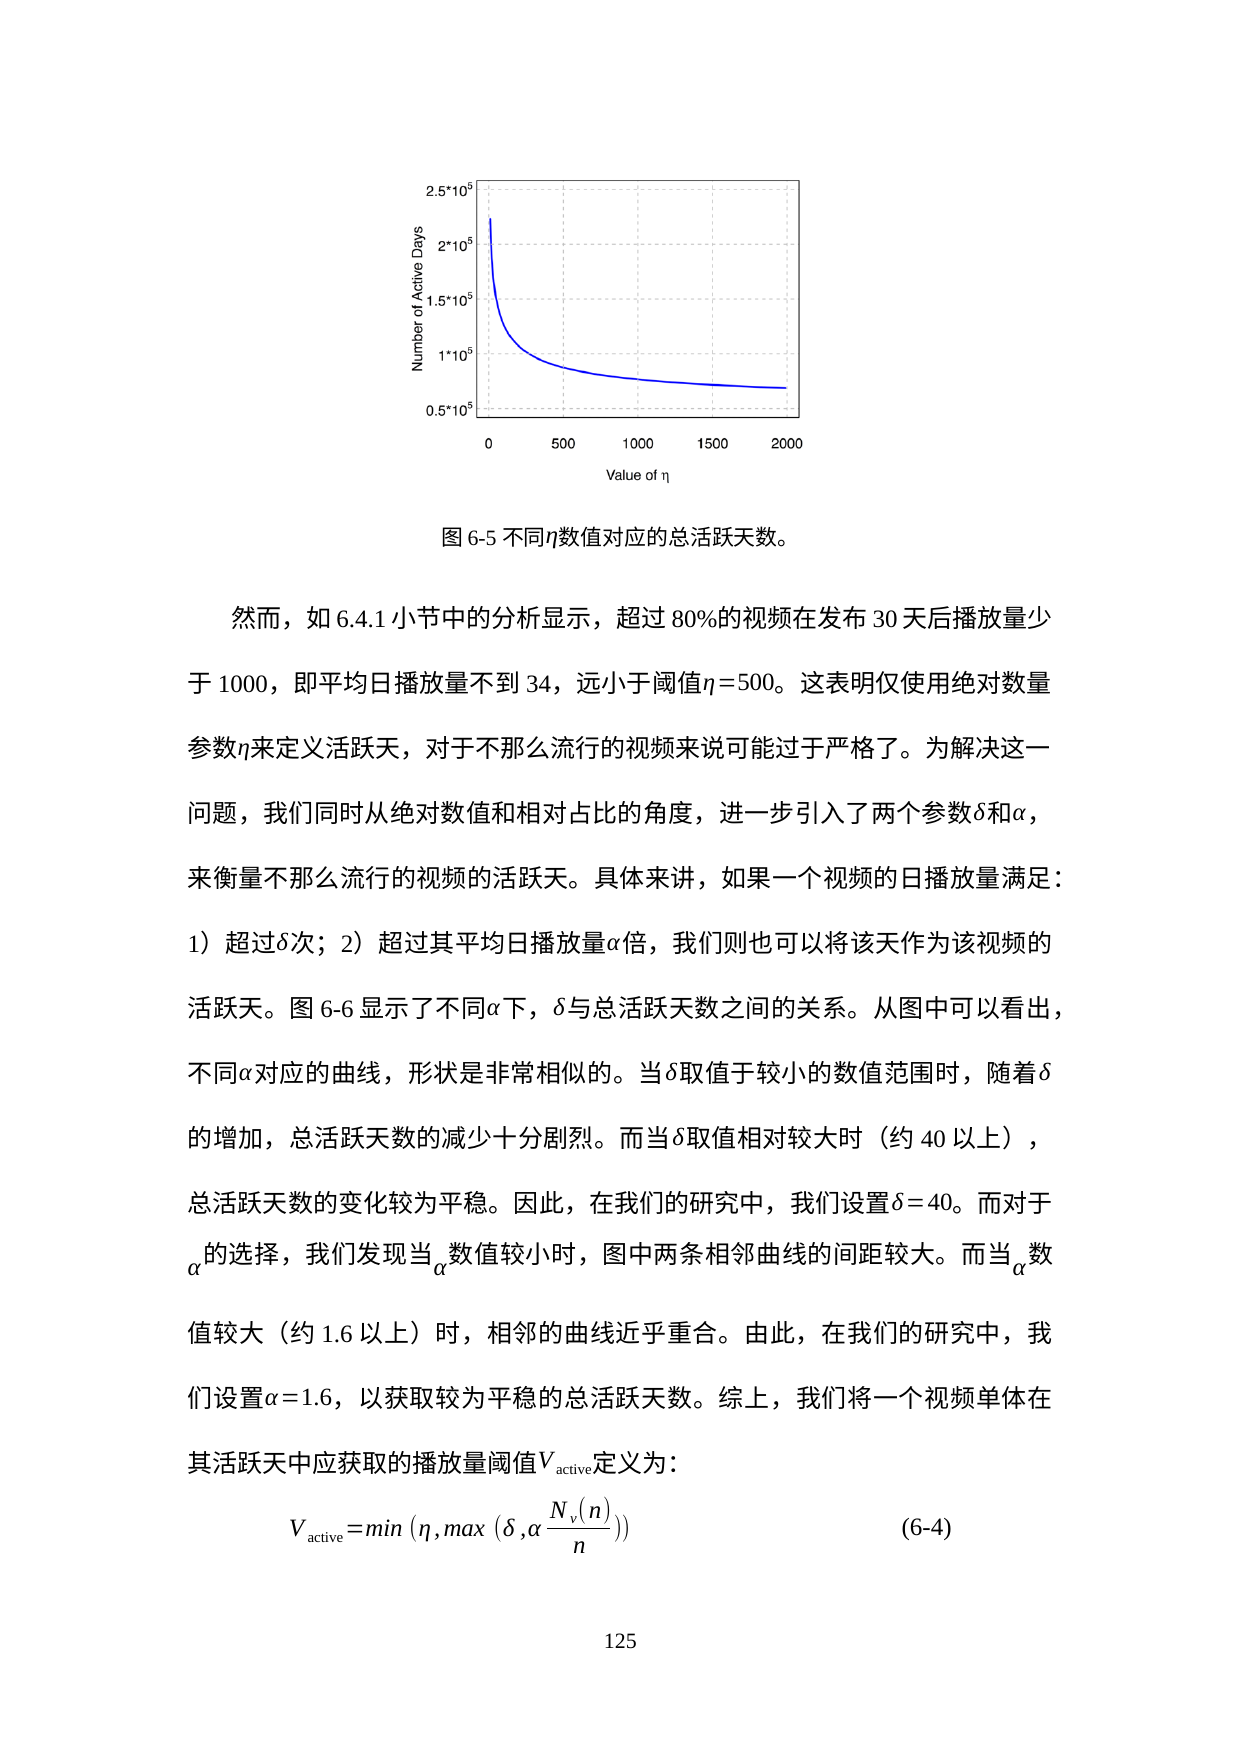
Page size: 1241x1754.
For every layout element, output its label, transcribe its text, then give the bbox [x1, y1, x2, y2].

picture [406, 162, 835, 505]
text 然而，如6.4.1小节中的分析显示，超过80%的视频在发布30天后播放量少于1000，即平均日播放量不到34，远小于阈值。这表明仅使用绝对数量参数来定义活跃天，对于不那么流行的视频来说可能过于严格了。为解决这一问题，我们同时从绝对数值和相对占比的角度，进一步引入了两个参数和，来衡量不那么流行的视频的活跃天。具体来讲，如果一个视频的日播放量满足：1）超过次；2）超过其平均日播放量倍，我们则也可以将该天作为该视频的活跃天。图6-6显示了不同下，与总活跃天数之间的关系。从图中可以看出，不同对应的曲线，形状是非常相似的。当取值于较小的数值范围时，随着的增加，总活跃天数的减少十分剧烈。而当取值相对较大时（约40以上），总活跃天数的变化较为平稳。因此，在我们的研究中，我们设置。而对于的选择，我们发现当数值较小时，图中两条相邻曲线的间距较大。而当数值较大（约1.6以上）时，相邻的曲线近乎重合。由此，在我们的研究中，我们设置，以获取较为平稳的总活跃天数。综上，我们将一个视频单体在其活跃天中应获取的播放量阈值定义为： [187, 584, 1053, 1494]
text (6-4) [187, 1494, 1053, 1559]
text 图6-5 不同数值对应的总活跃天数。 [187, 519, 1053, 552]
